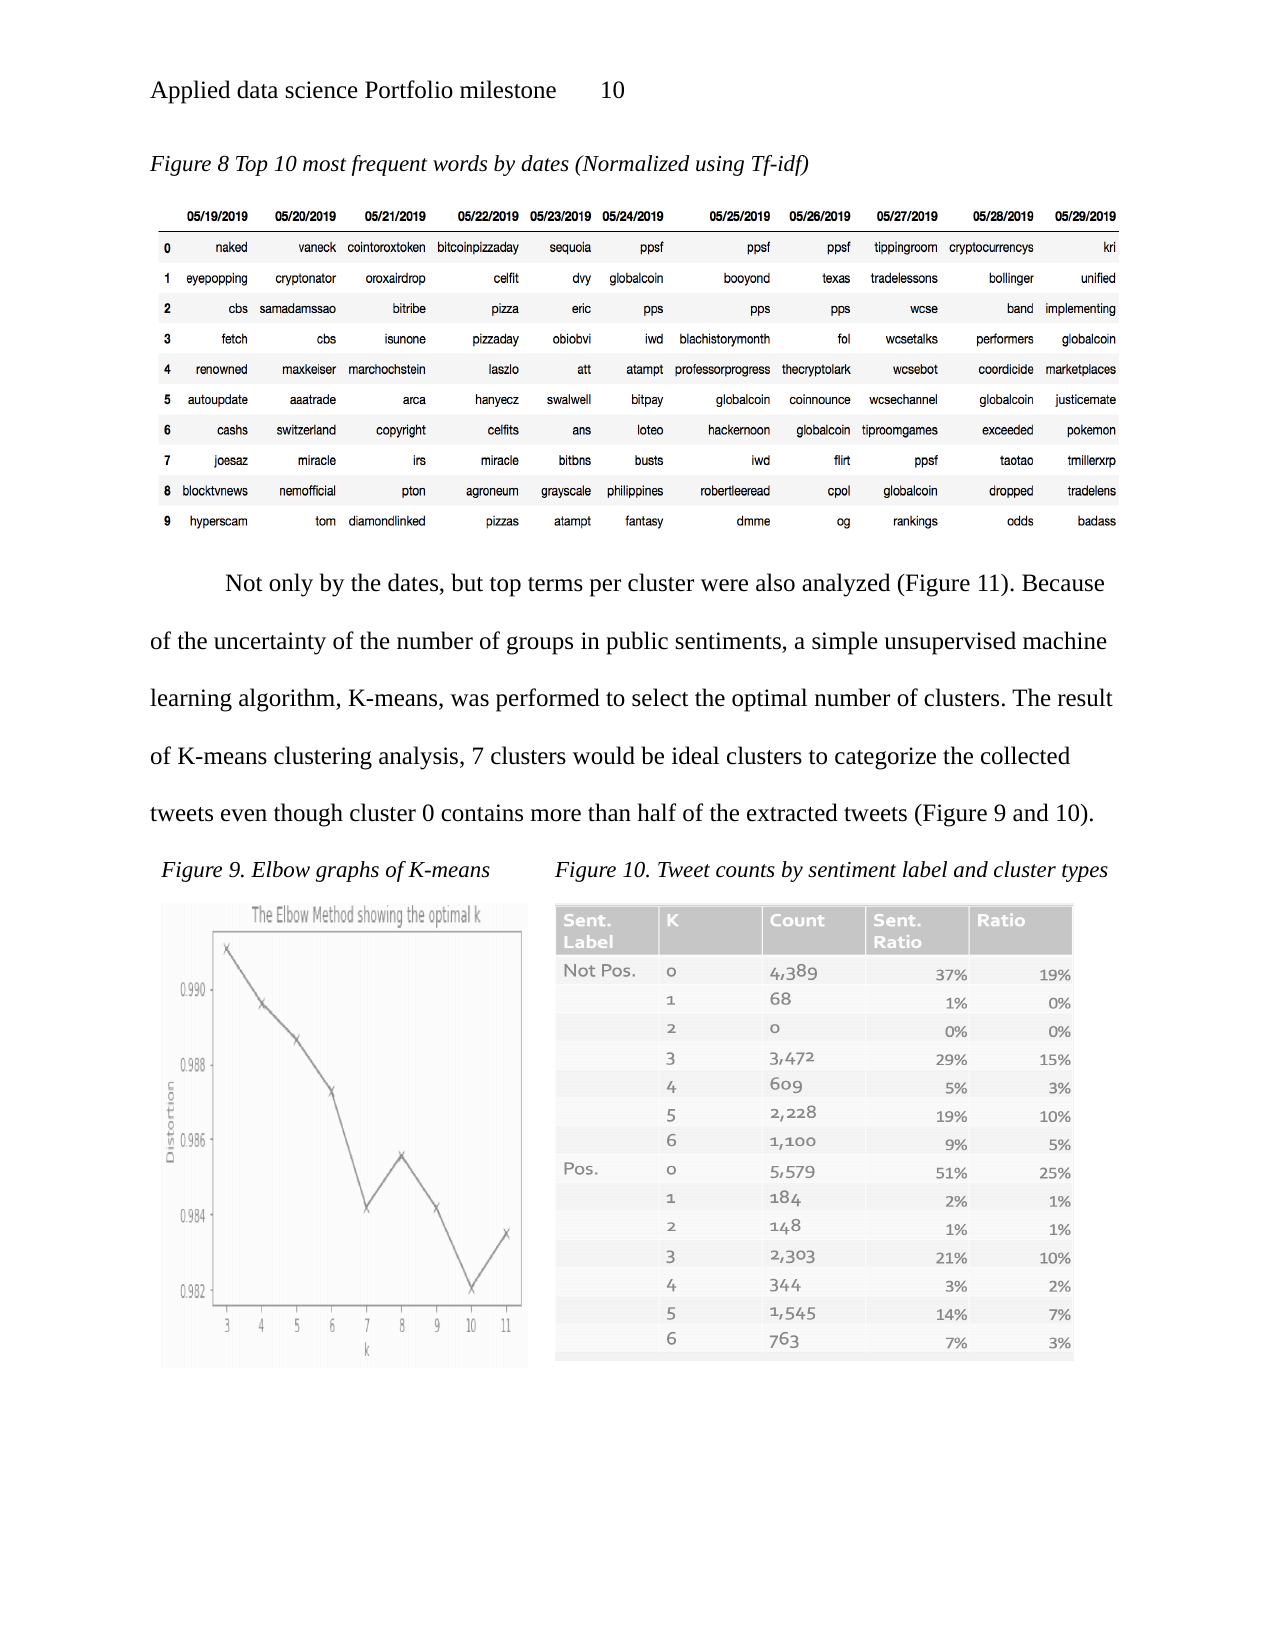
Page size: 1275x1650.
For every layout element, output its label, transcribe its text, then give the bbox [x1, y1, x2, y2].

picture [161, 903, 528, 1368]
text Not only by the dates, but top terms per cluster were also analyzed (Figure 11). Because of the uncertainty of the number of groups in public sentiments, a simple unsupervised machine learning algorithm, K-means, was performed to select the optimal number of clusters. The result of K-means clustering analysis, 7 clusters would be ideal clusters to categorize the collected tweets even though cluster 0 contains more than half of the extracted tweets (Figure 9 and 10). [150, 568, 1125, 827]
picture [150, 197, 1125, 540]
